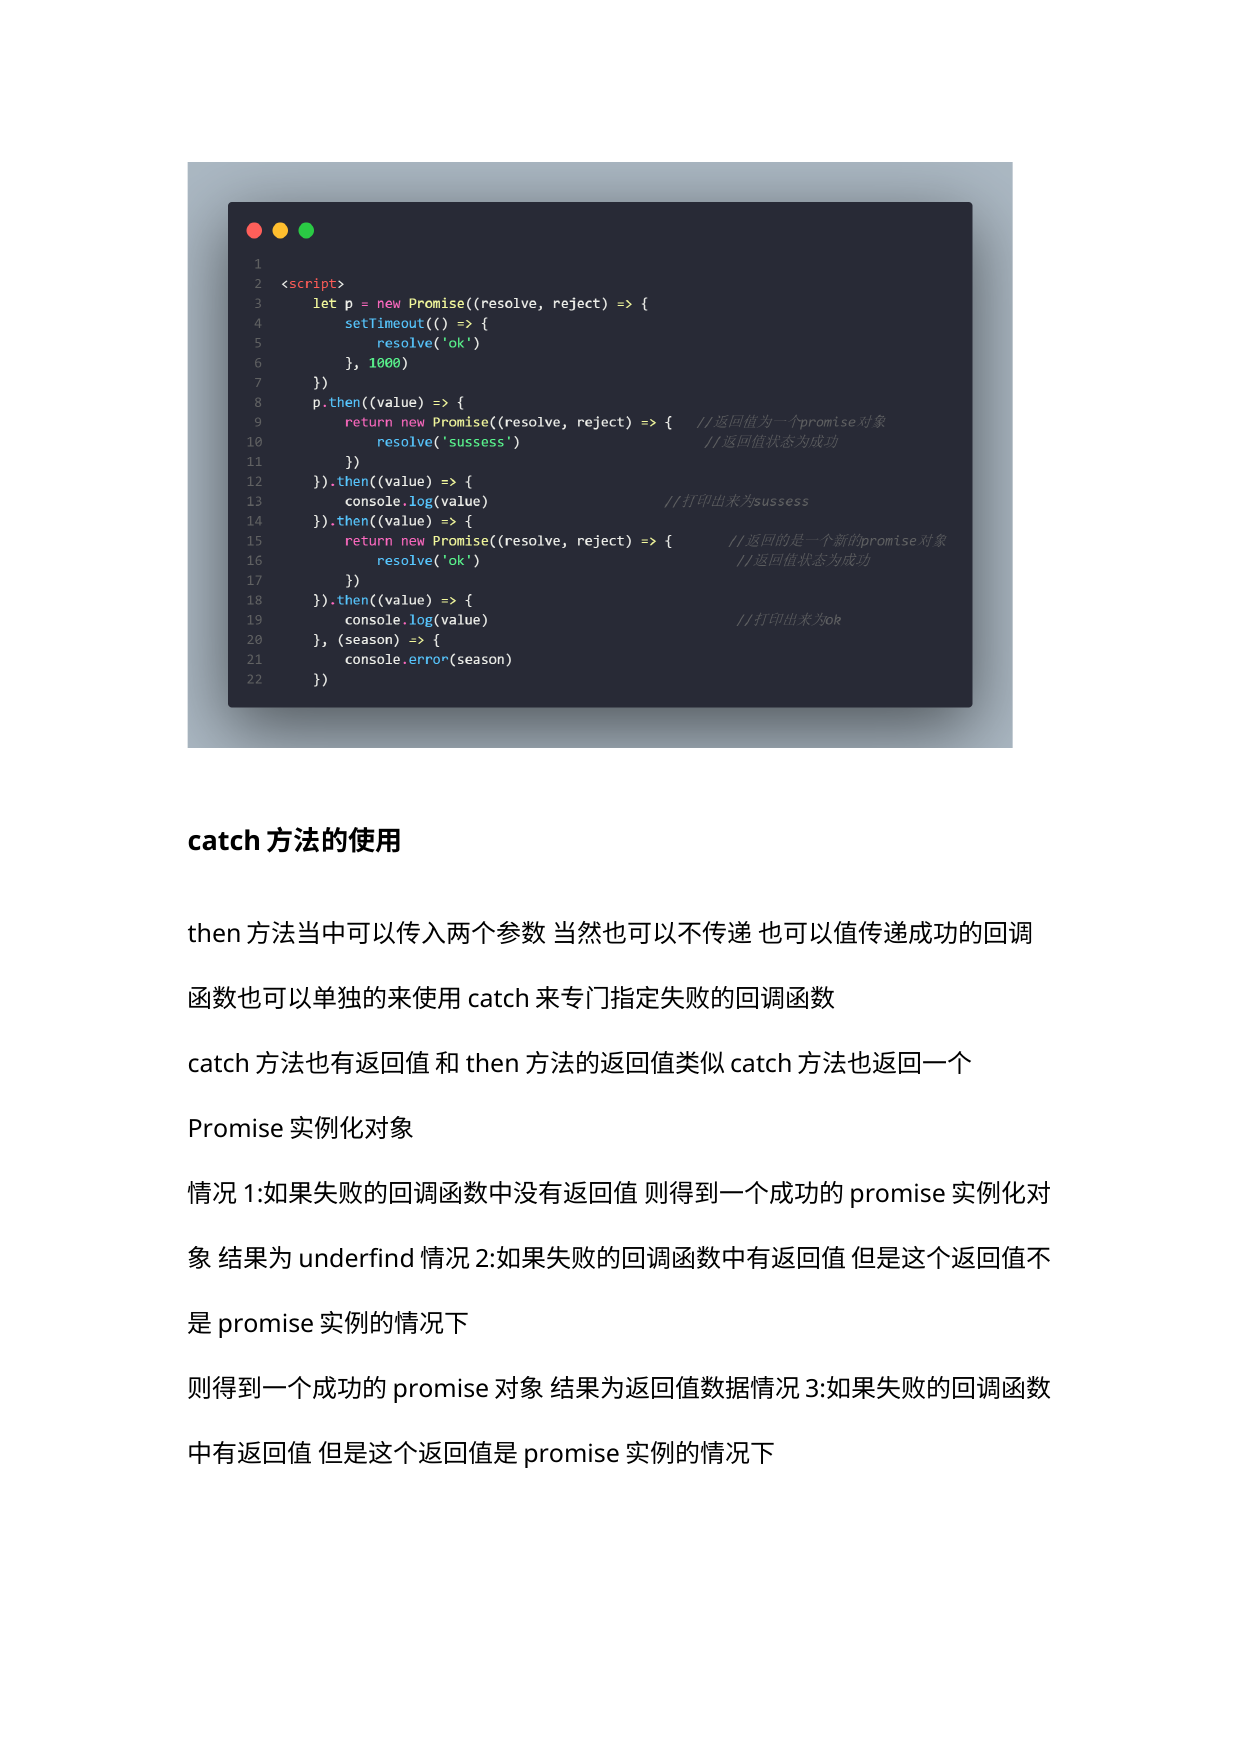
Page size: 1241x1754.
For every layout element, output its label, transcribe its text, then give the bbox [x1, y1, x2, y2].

text 则得到一个成功的promise对象 结果为返回值数据情况3:如果失败的回调函数中有返回值 但是这个返回值是promise实例的情况下 [187, 1354, 1053, 1484]
text then方法当中可以传入两个参数 当然也可以不传递 也可以值传递成功的回调函数也可以单独的来使用catch来专门指定失败的回调函数 [187, 899, 1053, 1029]
picture [187, 162, 1013, 748]
text 情况1:如果失败的回调函数中没有返回值 则得到一个成功的promise实例化对象 结果为underfind情况2:如果失败的回调函数中有返回值 但是这个返回值不是promise实例的情况下 [187, 1159, 1053, 1354]
text catch方法的使用 [187, 807, 1053, 872]
text catch方法也有返回值 和then方法的返回值类似catch方法也返回一个Promise实例化对象 [187, 1029, 1053, 1159]
